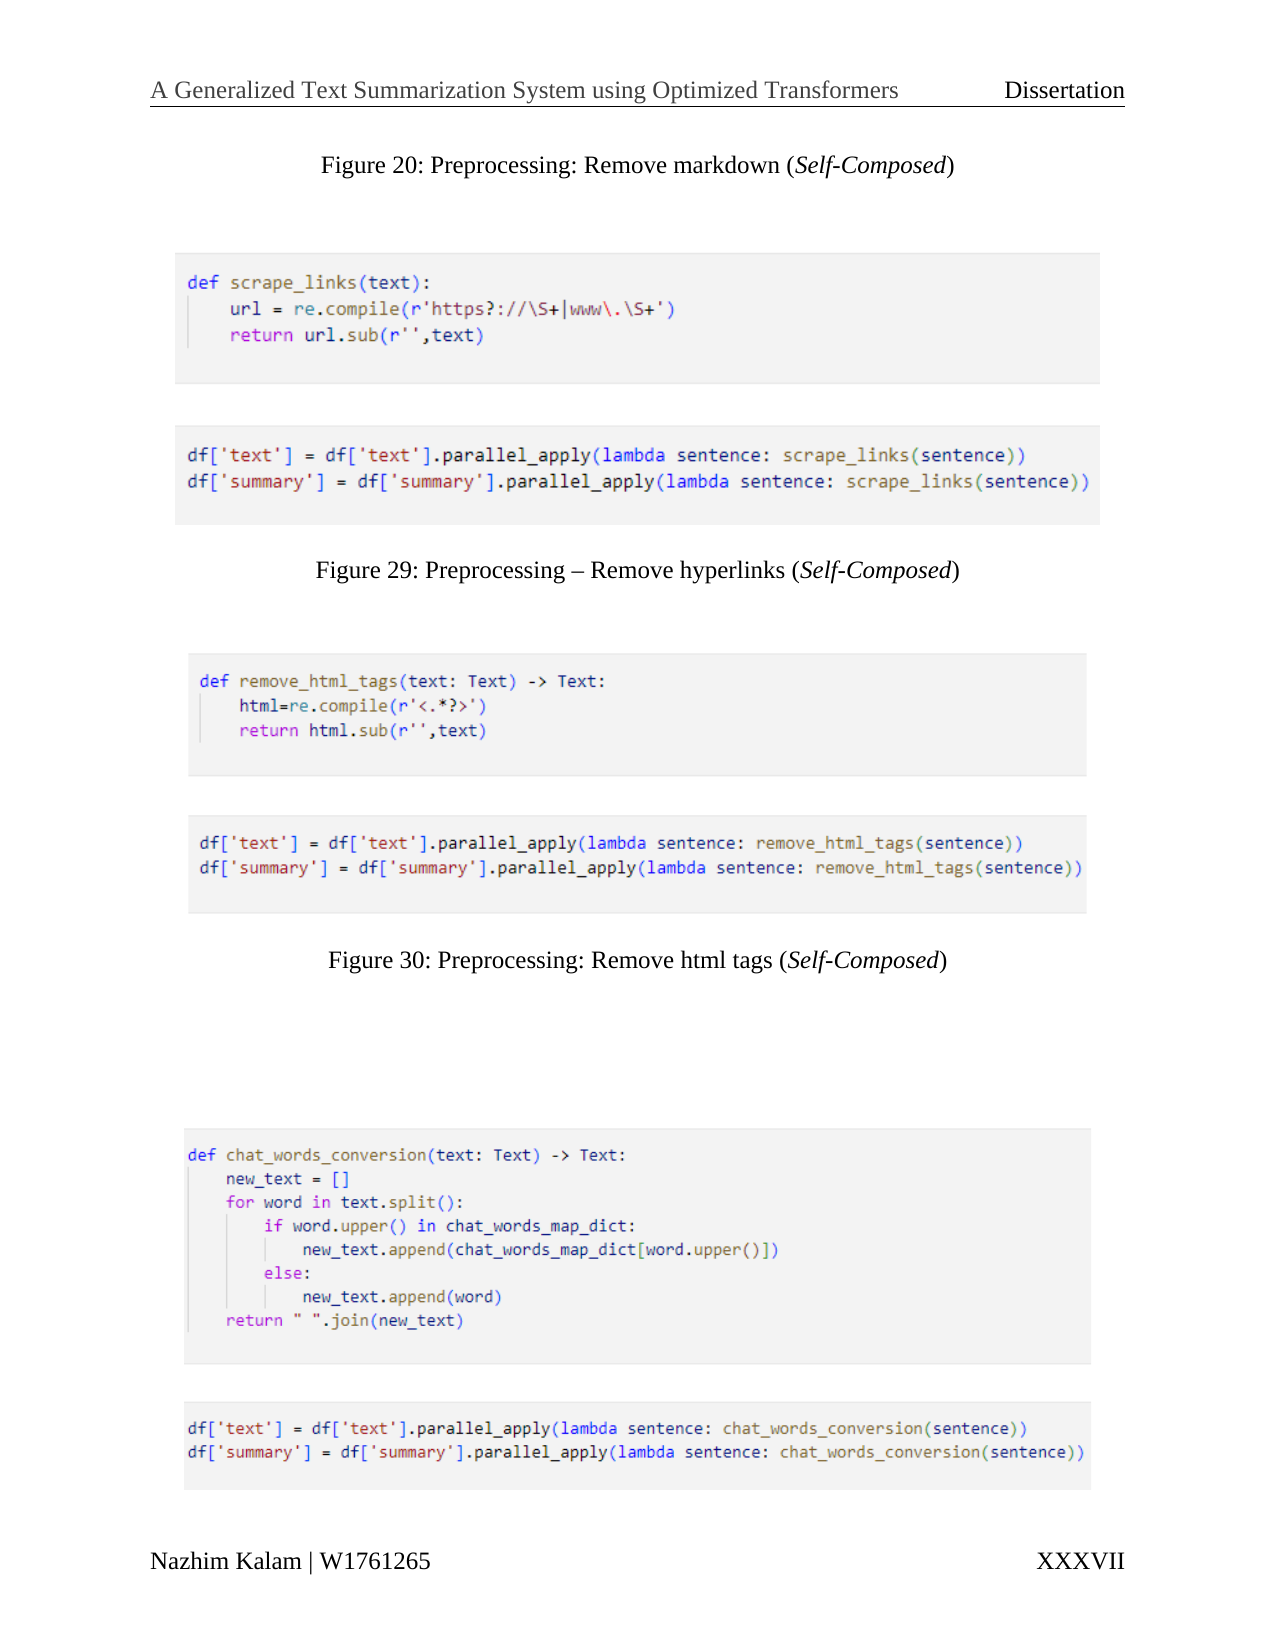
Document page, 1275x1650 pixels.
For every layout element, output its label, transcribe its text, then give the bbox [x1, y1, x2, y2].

picture [188, 647, 1087, 915]
picture [175, 242, 1100, 525]
picture [184, 1122, 1092, 1490]
text Figure 20: Preprocessing: Remove markdown (Self-Composed) [150, 150, 1125, 179]
